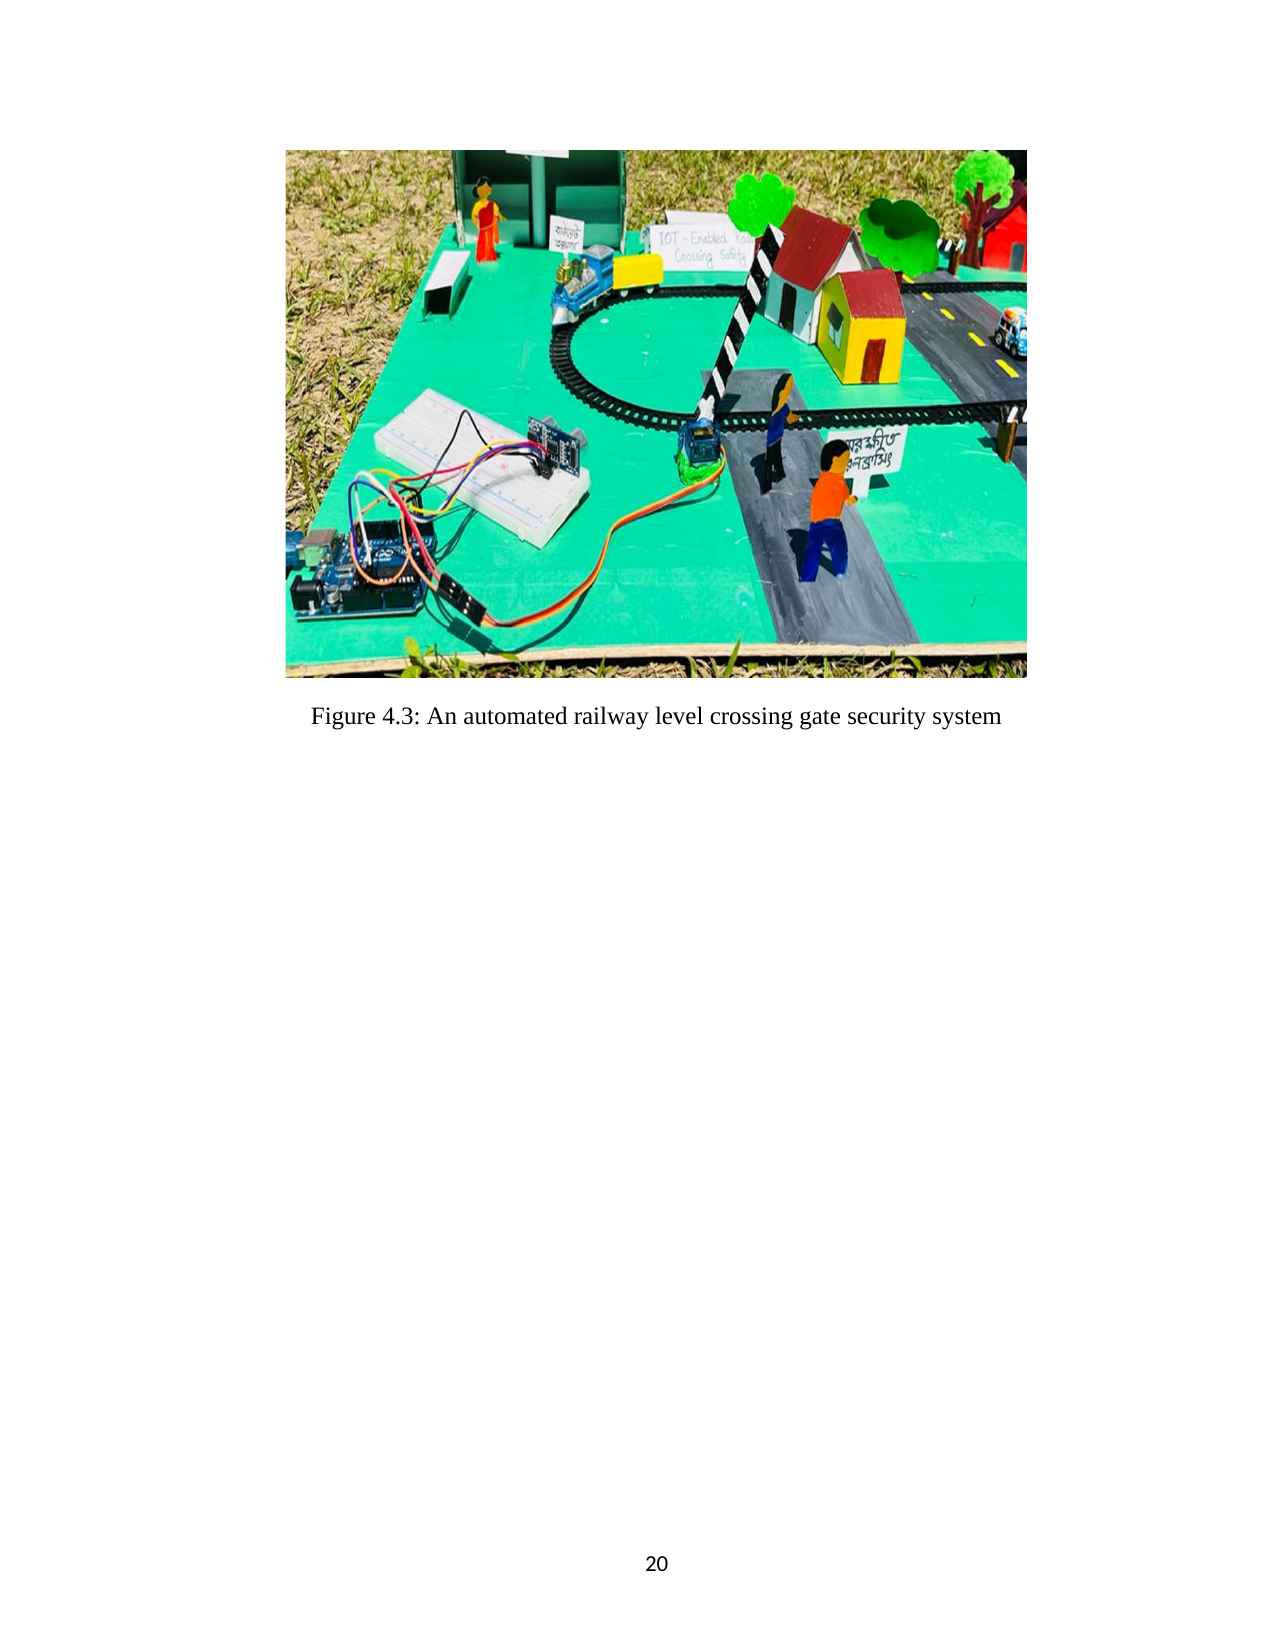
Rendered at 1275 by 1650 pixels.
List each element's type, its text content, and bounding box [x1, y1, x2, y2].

text Figure 4.3: An automated railway level crossing gate security system [187, 701, 1125, 730]
picture [285, 150, 1027, 678]
